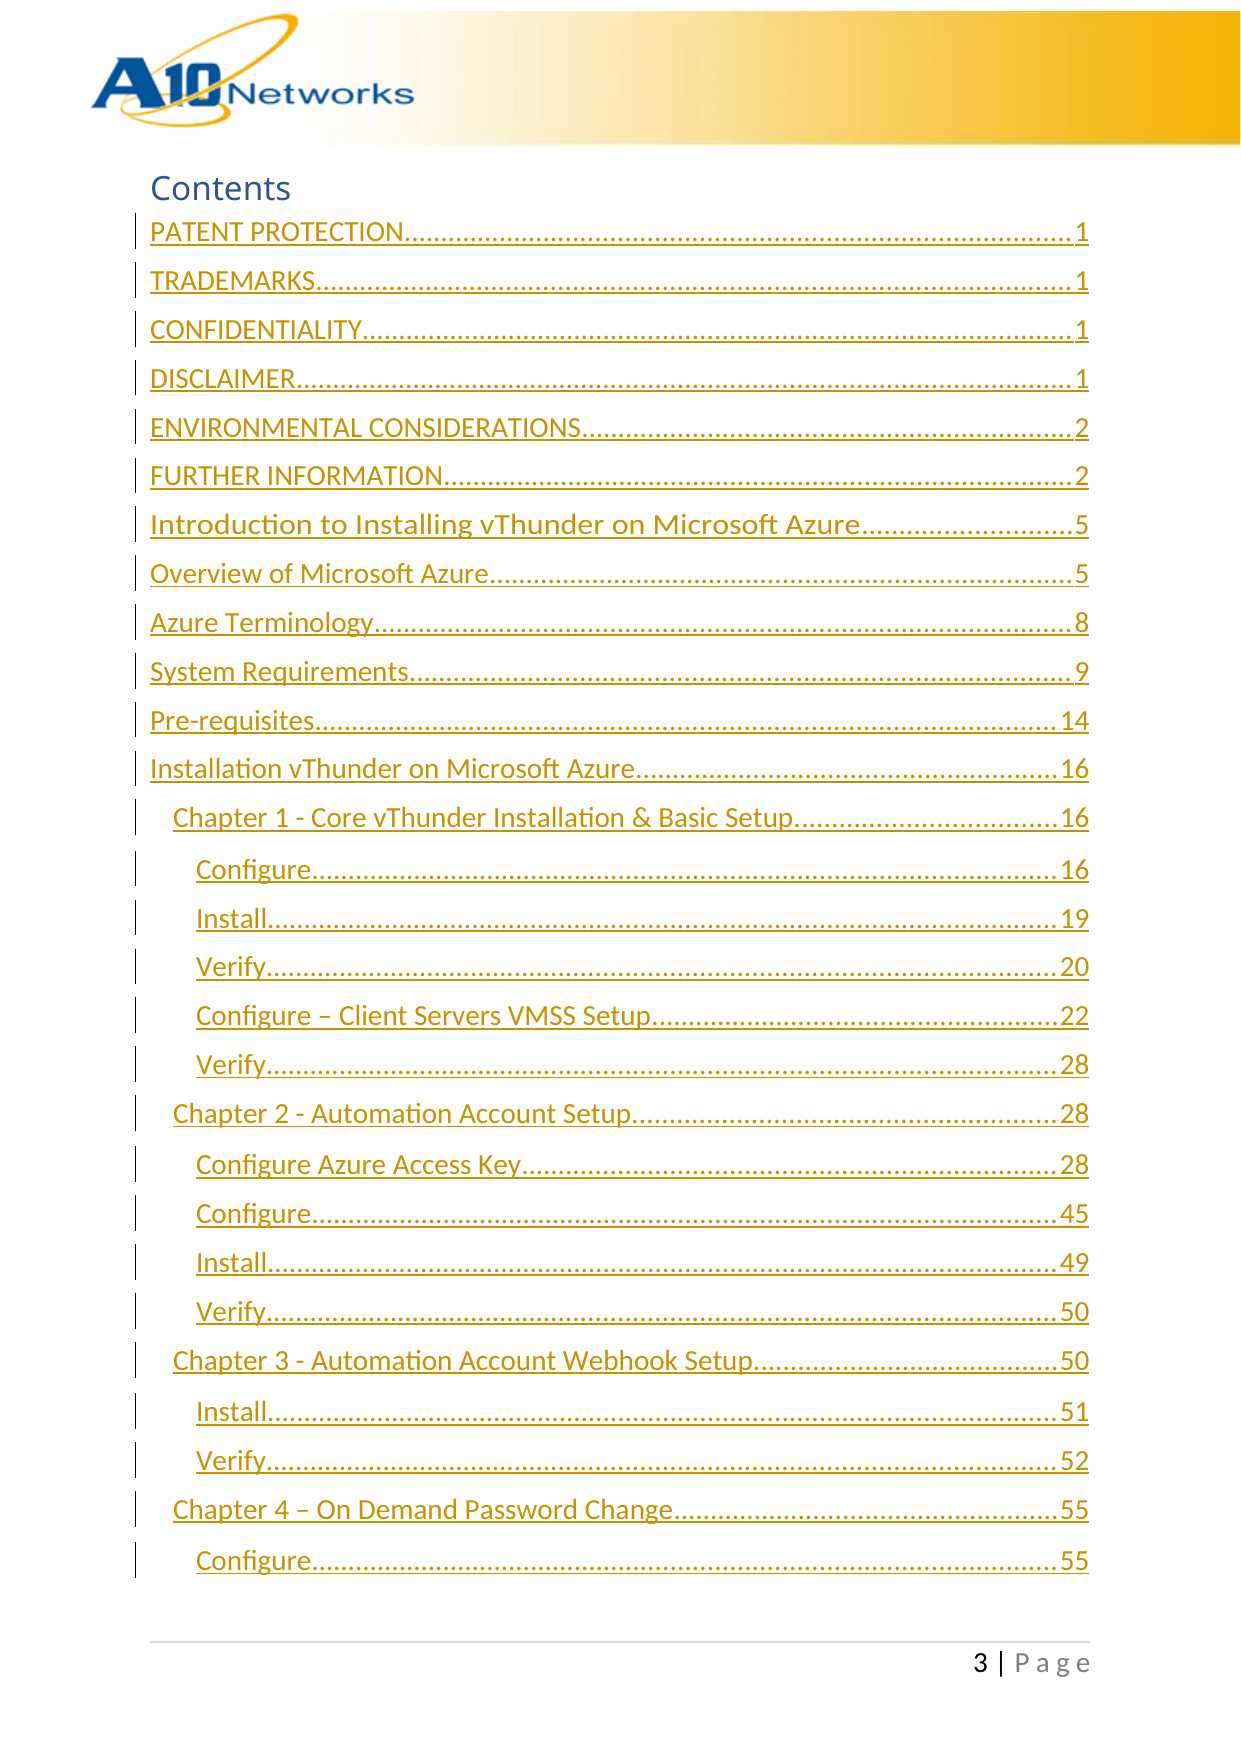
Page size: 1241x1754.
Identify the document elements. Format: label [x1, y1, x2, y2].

picture [0, 11, 1241, 147]
